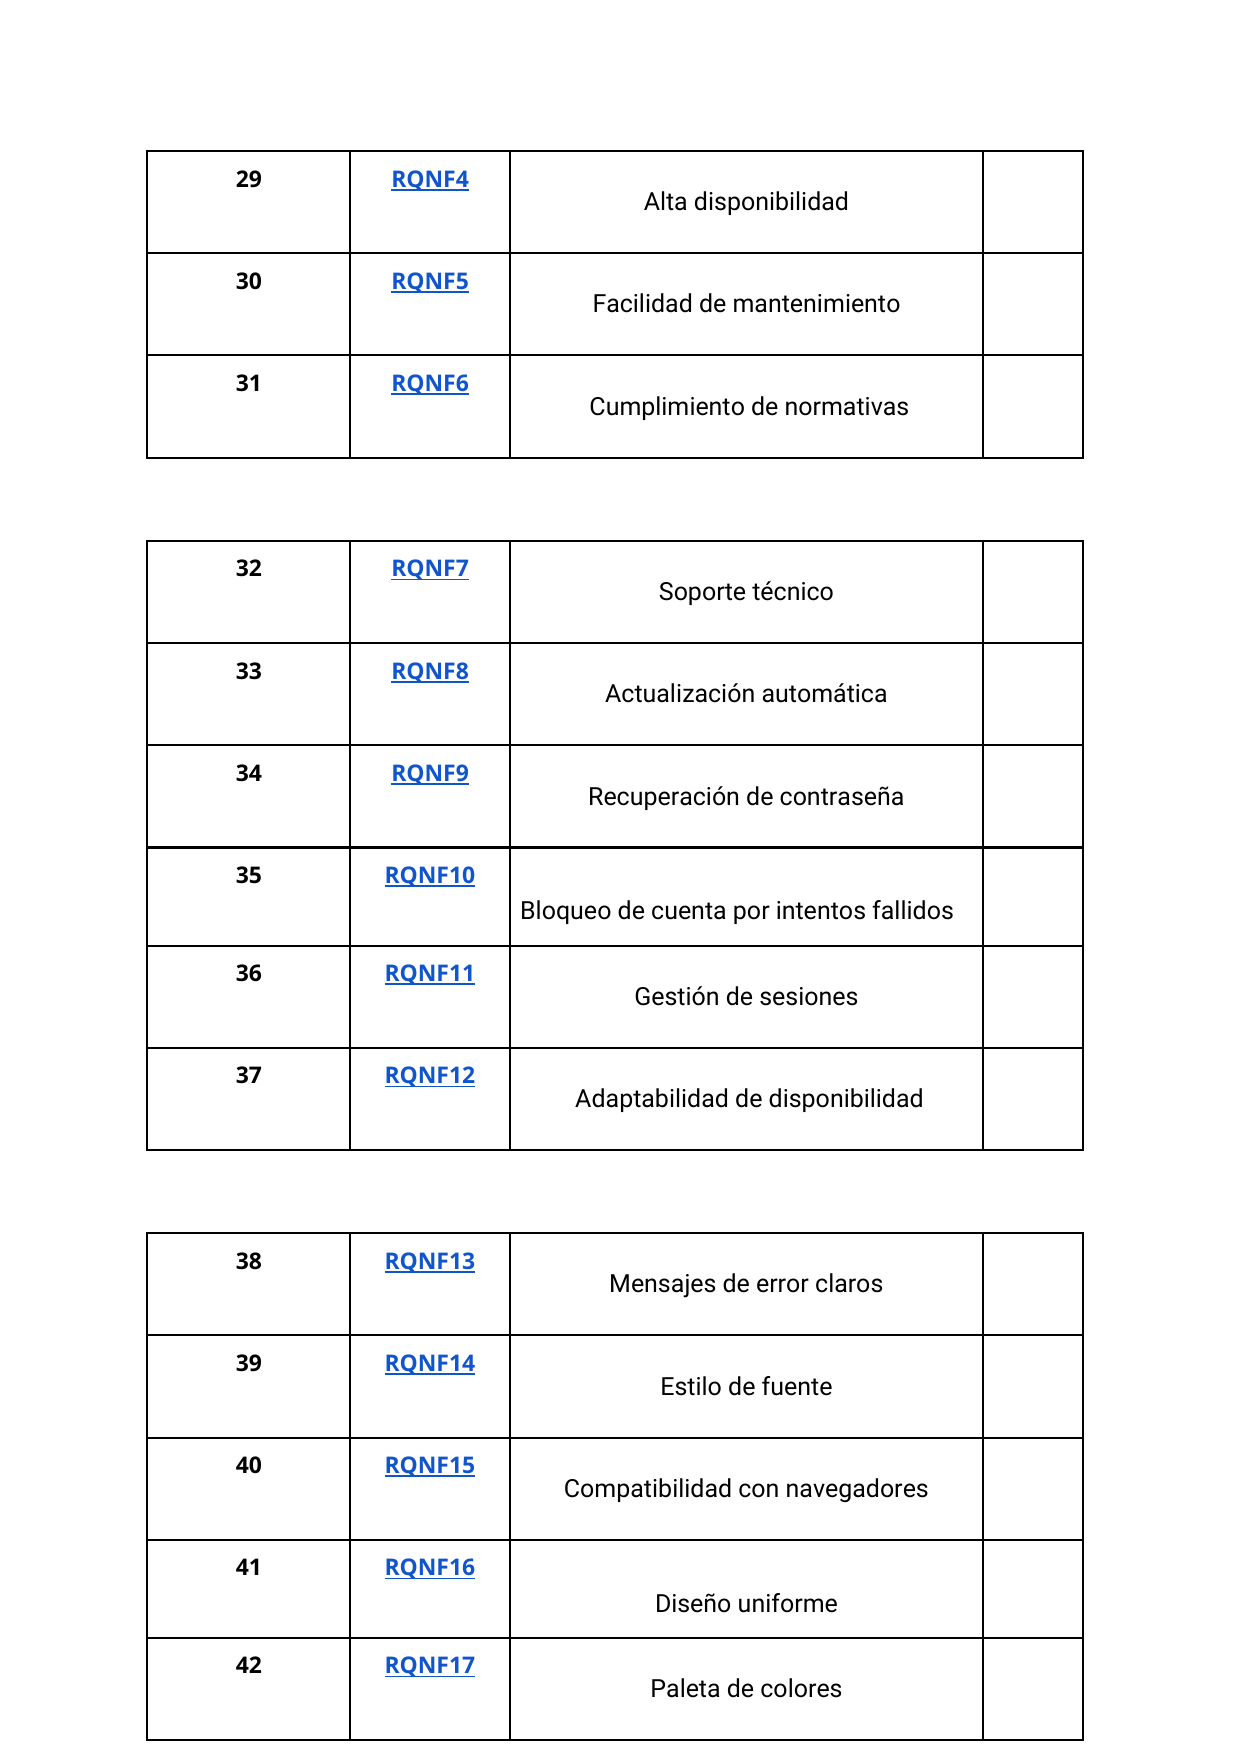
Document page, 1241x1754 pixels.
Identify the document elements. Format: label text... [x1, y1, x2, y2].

table_header 32 [148, 542, 349, 642]
table_cell Estilo de fuente [511, 1336, 982, 1437]
table_cell Actualización automática [511, 644, 982, 744]
table_cell Paleta de colores [511, 1639, 982, 1739]
table_cell RQNF12 [351, 1049, 509, 1149]
table_cell RQNF9 [351, 746, 509, 846]
table_cell RQNF4 [351, 152, 509, 252]
table_cell 37 [148, 1049, 349, 1149]
table_cell [984, 644, 1082, 744]
table_cell 33 [148, 644, 349, 744]
table_cell Gestión de sesiones [511, 947, 982, 1047]
table_cell Recuperación de contraseña [511, 746, 982, 846]
table_cell 39 [148, 1336, 349, 1437]
table_cell [984, 746, 1082, 846]
table_cell 41 [148, 1541, 349, 1637]
table_cell Diseño uniforme [511, 1541, 982, 1637]
table_header [984, 1234, 1082, 1334]
table_cell 40 [148, 1439, 349, 1539]
table_cell [984, 1639, 1082, 1739]
table_cell 30 [148, 254, 349, 354]
table_cell [984, 152, 1082, 252]
table_cell [984, 356, 1082, 457]
table_cell 35 [148, 849, 349, 944]
table_cell [984, 254, 1082, 354]
table_cell RQNF14 [351, 1336, 509, 1437]
table_cell 42 [148, 1639, 349, 1739]
table_cell RQNF10 [351, 849, 509, 944]
table_header Mensajes de error claros [511, 1234, 982, 1334]
table_header [984, 542, 1082, 642]
table_header RQNF7 [351, 542, 509, 642]
table_cell Bloqueo de cuenta por intentos fallidos [511, 849, 982, 944]
table_cell [984, 947, 1082, 1047]
table_cell 34 [148, 746, 349, 846]
table_cell Cumplimiento de normativas [511, 356, 982, 457]
table_cell [984, 1541, 1082, 1637]
table_cell [984, 1049, 1082, 1149]
table_cell 31 [148, 356, 349, 457]
table_cell [984, 1439, 1082, 1539]
table_cell RQNF11 [351, 947, 509, 1047]
table_header RQNF13 [351, 1234, 509, 1334]
table_cell Compatibilidad con navegadores [511, 1439, 982, 1539]
table_cell [984, 849, 1082, 944]
table_cell Facilidad de mantenimiento [511, 254, 982, 354]
table_cell 29 [148, 152, 349, 252]
table_cell RQNF8 [351, 644, 509, 744]
table_cell RQNF16 [351, 1541, 509, 1637]
table_cell Alta disponibilidad [511, 152, 982, 252]
table_cell Adaptabilidad de disponibilidad [511, 1049, 982, 1149]
table_header 38 [148, 1234, 349, 1334]
table_cell 36 [148, 947, 349, 1047]
table_cell RQNF6 [351, 356, 509, 457]
table_cell RQNF5 [351, 254, 509, 354]
table_cell RQNF17 [351, 1639, 509, 1739]
table_cell [984, 1336, 1082, 1437]
table_header Soporte técnico [511, 542, 982, 642]
table_cell RQNF15 [351, 1439, 509, 1539]
